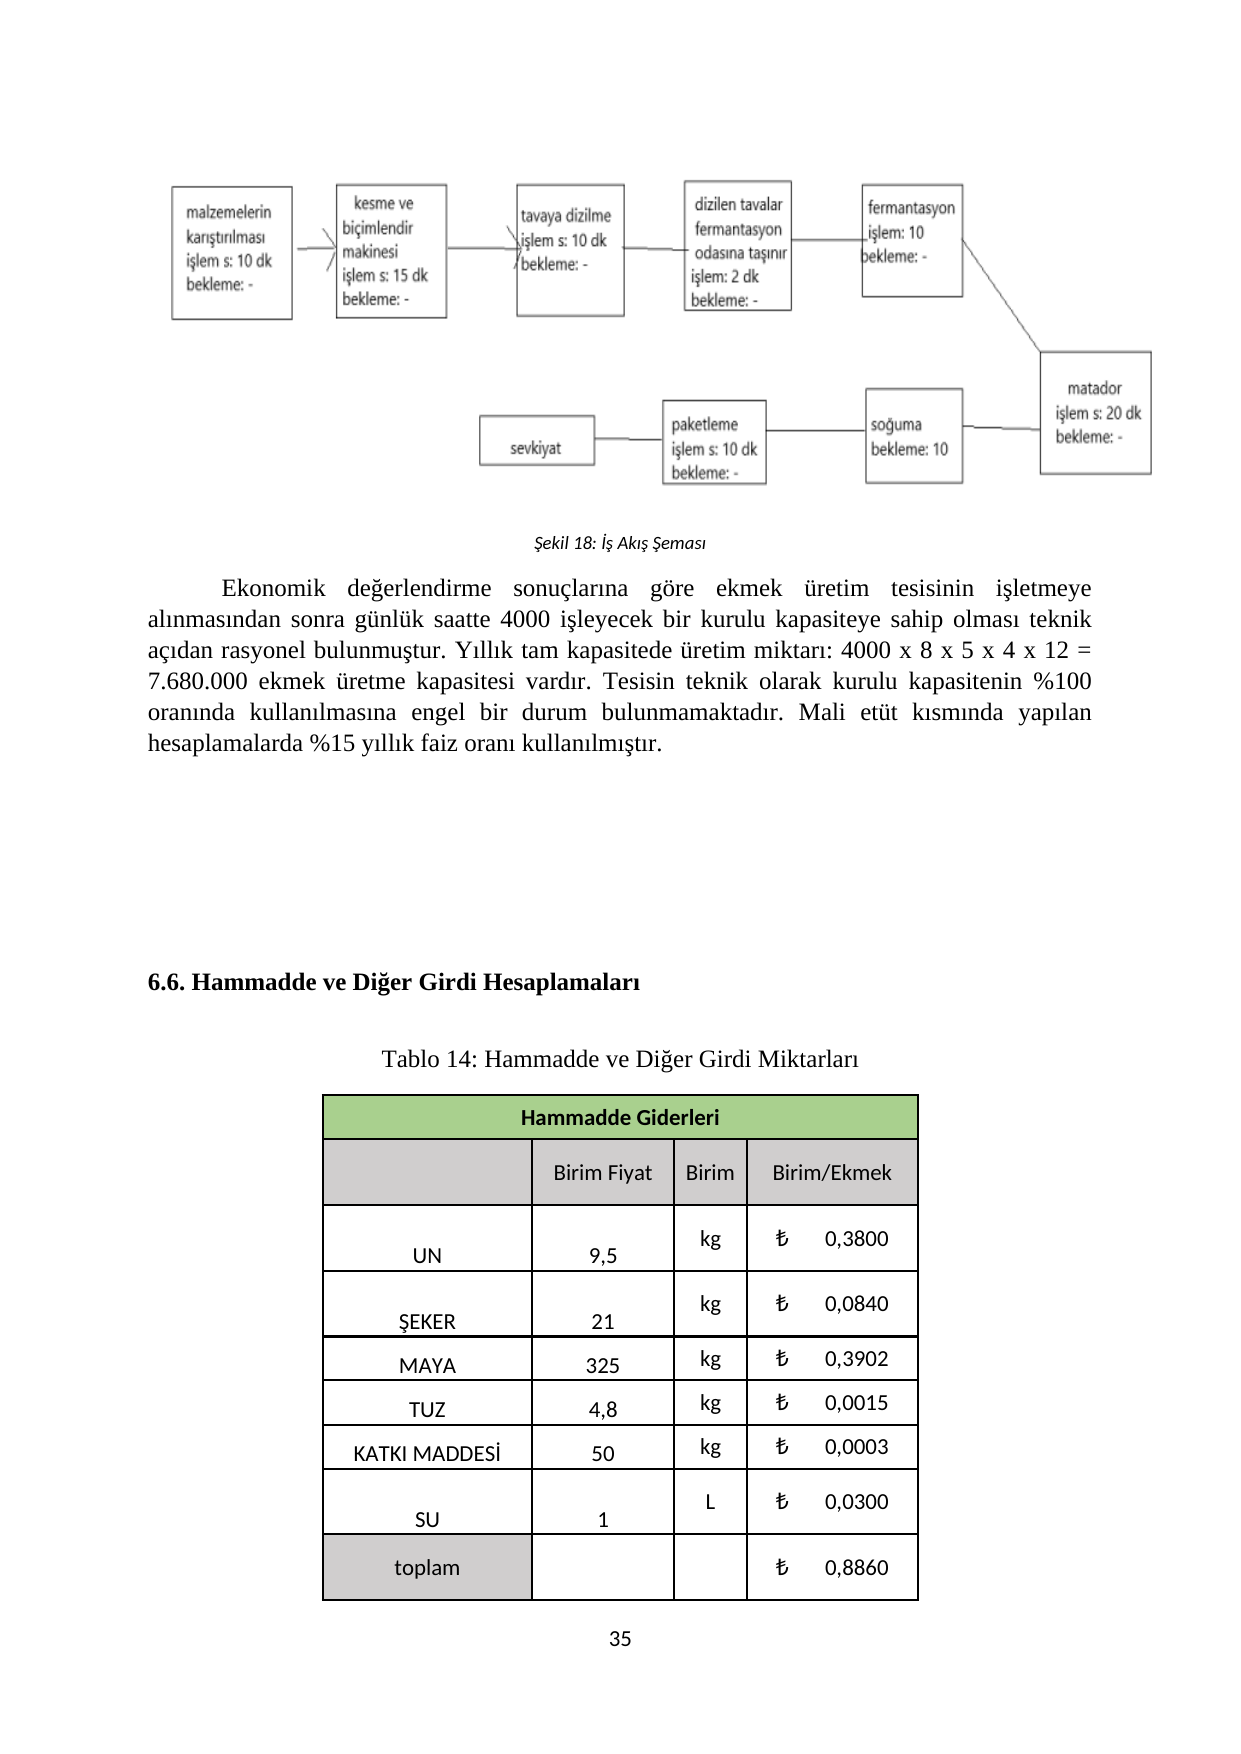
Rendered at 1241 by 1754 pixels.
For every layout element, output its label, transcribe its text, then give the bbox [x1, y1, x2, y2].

table_cell kg [675, 1426, 746, 1467]
table_cell SU [324, 1470, 531, 1533]
table_cell Birim/Ekmek [748, 1140, 917, 1204]
table_cell 21 [533, 1272, 673, 1335]
text Tablo 14: Hammadde ve Diğer Girdi Miktarları [148, 1044, 1093, 1073]
table_cell UN [324, 1206, 531, 1269]
table_cell L [675, 1470, 746, 1533]
table_cell Birim Fiyat [533, 1140, 673, 1204]
table_cell 1 [533, 1470, 673, 1533]
table_cell MAYA [324, 1338, 531, 1379]
table_cell [324, 1140, 531, 1204]
table_cell kg [675, 1272, 746, 1335]
table_cell 4,8 [533, 1381, 673, 1423]
table_cell [533, 1535, 673, 1599]
table_cell ₺ 0,3902 [748, 1338, 917, 1379]
table_cell Birim [675, 1140, 746, 1204]
table_cell ₺ 0,0300 [748, 1470, 917, 1533]
table_cell TUZ [324, 1381, 531, 1423]
subtitle 6.6. Hammadde ve Diğer Girdi Hesaplamaları [148, 967, 1093, 995]
table_cell KATKI MADDESİ [324, 1426, 531, 1467]
table_cell kg [675, 1338, 746, 1379]
table_cell ₺ 0,3800 [748, 1206, 917, 1269]
table_cell ₺ 0,0840 [748, 1272, 917, 1335]
table_cell 9,5 [533, 1206, 673, 1269]
text Ekonomik değerlendirme sonuçlarına göre ekmek üretim tesisinin işletmeye alınmasından sonra günlük saatte 4000 işleyecek bir kurulu kapasiteye sahip olması teknik açıdan rasyonel bulunmuştur. Yıllık tam kapasitede üretim miktarı: 4000 x 8 x 5 x 4 x 12 = 7.680.000 ekmek üretme kapasitesi vardır. Tesisin teknik olarak kurulu kapasitenin %100 oranında kullanılmasına engel bir durum bulunmamaktadır. Mali etüt kısmında yapılan hesaplamalarda %15 yıllık faiz oranı kullanılmıştır. [148, 573, 1093, 757]
table_cell ₺ 0,0003 [748, 1426, 917, 1467]
table_cell ₺ 0,0015 [748, 1381, 917, 1423]
table_cell [675, 1535, 746, 1599]
table_cell toplam [324, 1535, 531, 1599]
table_cell ₺ 0,8860 [748, 1535, 917, 1599]
table_cell ŞEKER [324, 1272, 531, 1335]
text Şekil 18: İş Akış Şeması [148, 531, 1093, 554]
table_cell kg [675, 1381, 746, 1423]
table_cell 325 [533, 1338, 673, 1379]
picture [147, 147, 1173, 513]
table_cell kg [675, 1206, 746, 1269]
table_header Hammadde Giderleri [324, 1096, 917, 1138]
table_cell 50 [533, 1426, 673, 1467]
